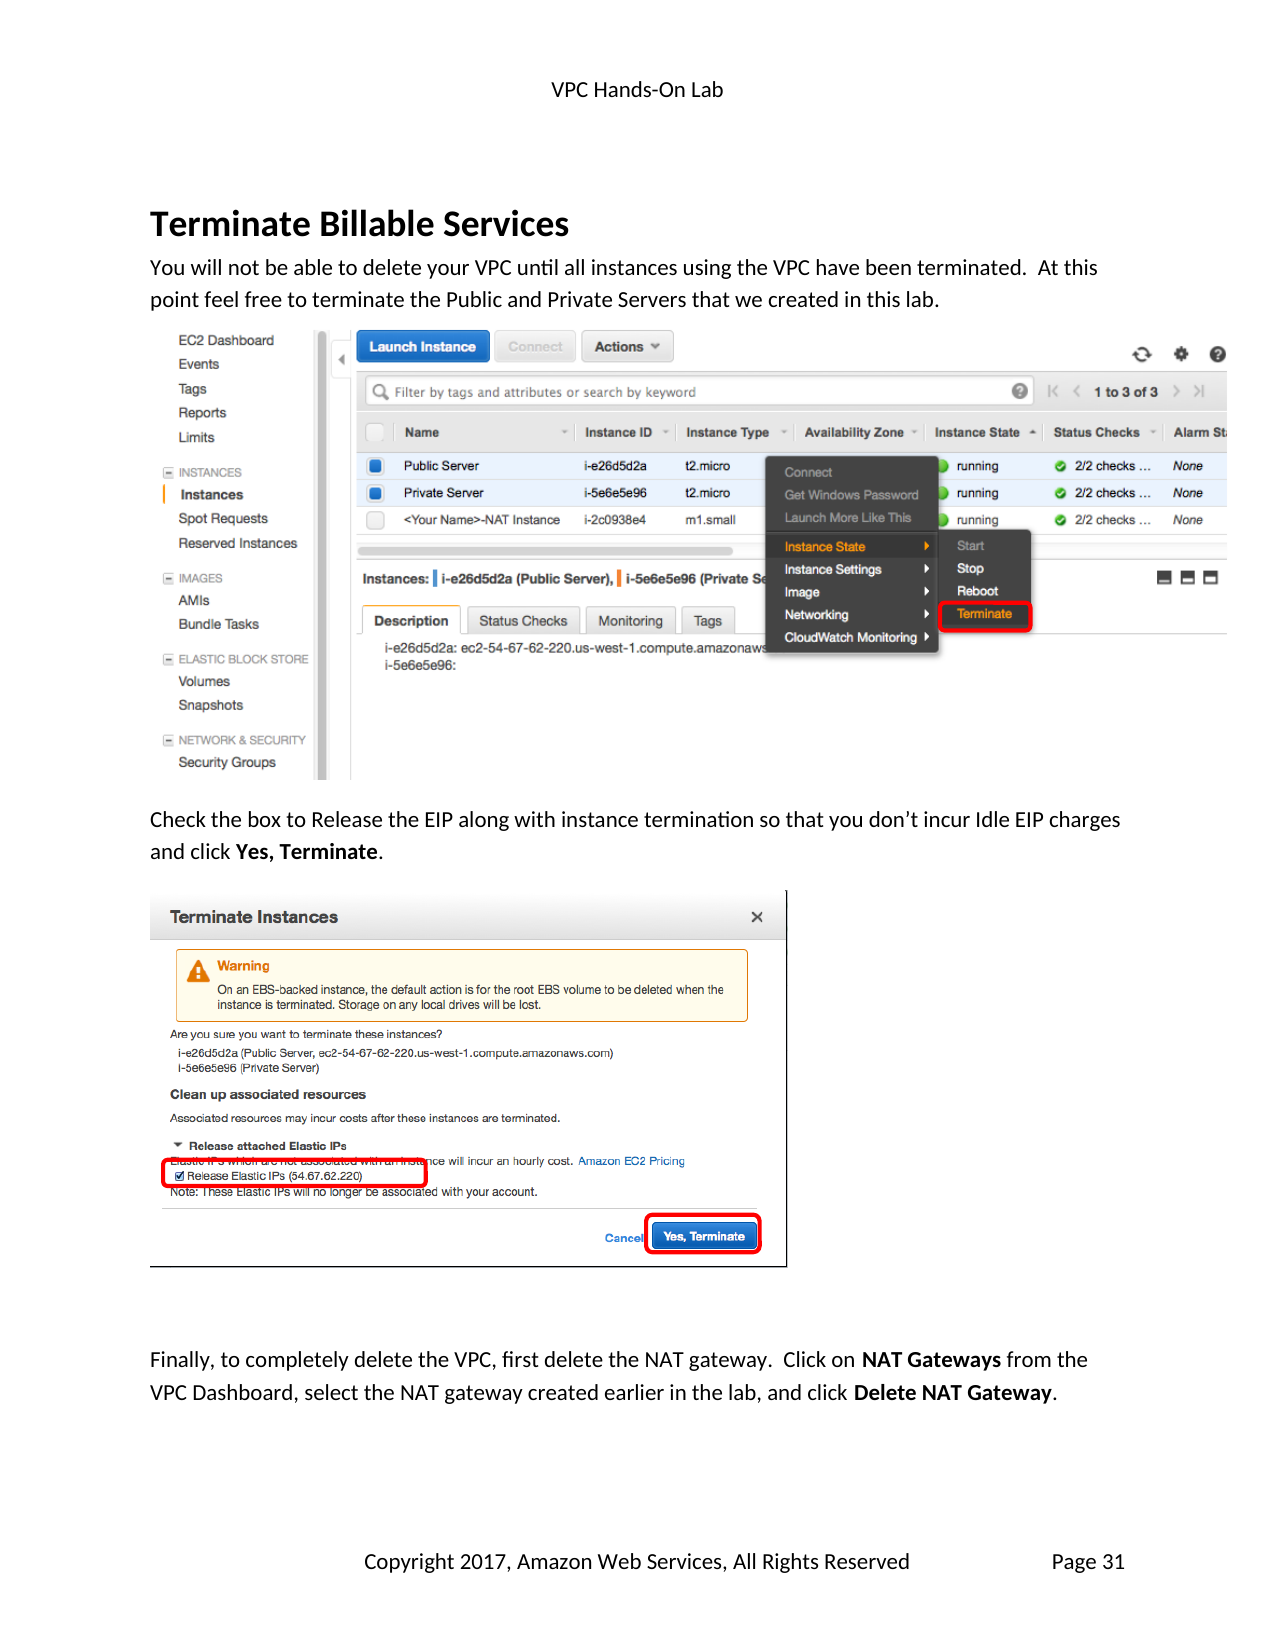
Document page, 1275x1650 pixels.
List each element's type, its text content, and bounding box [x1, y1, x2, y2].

text Finally, to completely delete the VPC, first delete the NAT gateway. Click on NAT Gateways from the VPC Dashboard, select the NAT gateway created earlier in the lab, and click Delete NAT Gateway. [150, 1346, 1125, 1406]
text You will not be able to delete your VPC until all instances using the VPC have been terminated. At this point feel free to terminate the Public and Private Servers that we created in this lab. [150, 253, 1125, 317]
subtitle Terminate Billable Services [150, 200, 1125, 246]
picture [150, 890, 788, 1268]
picture [150, 317, 1241, 780]
text Check the box to Release the EIP along with instance termination so that you don’t incur Idle EIP charges and click Yes, Terminate. [150, 805, 1125, 865]
